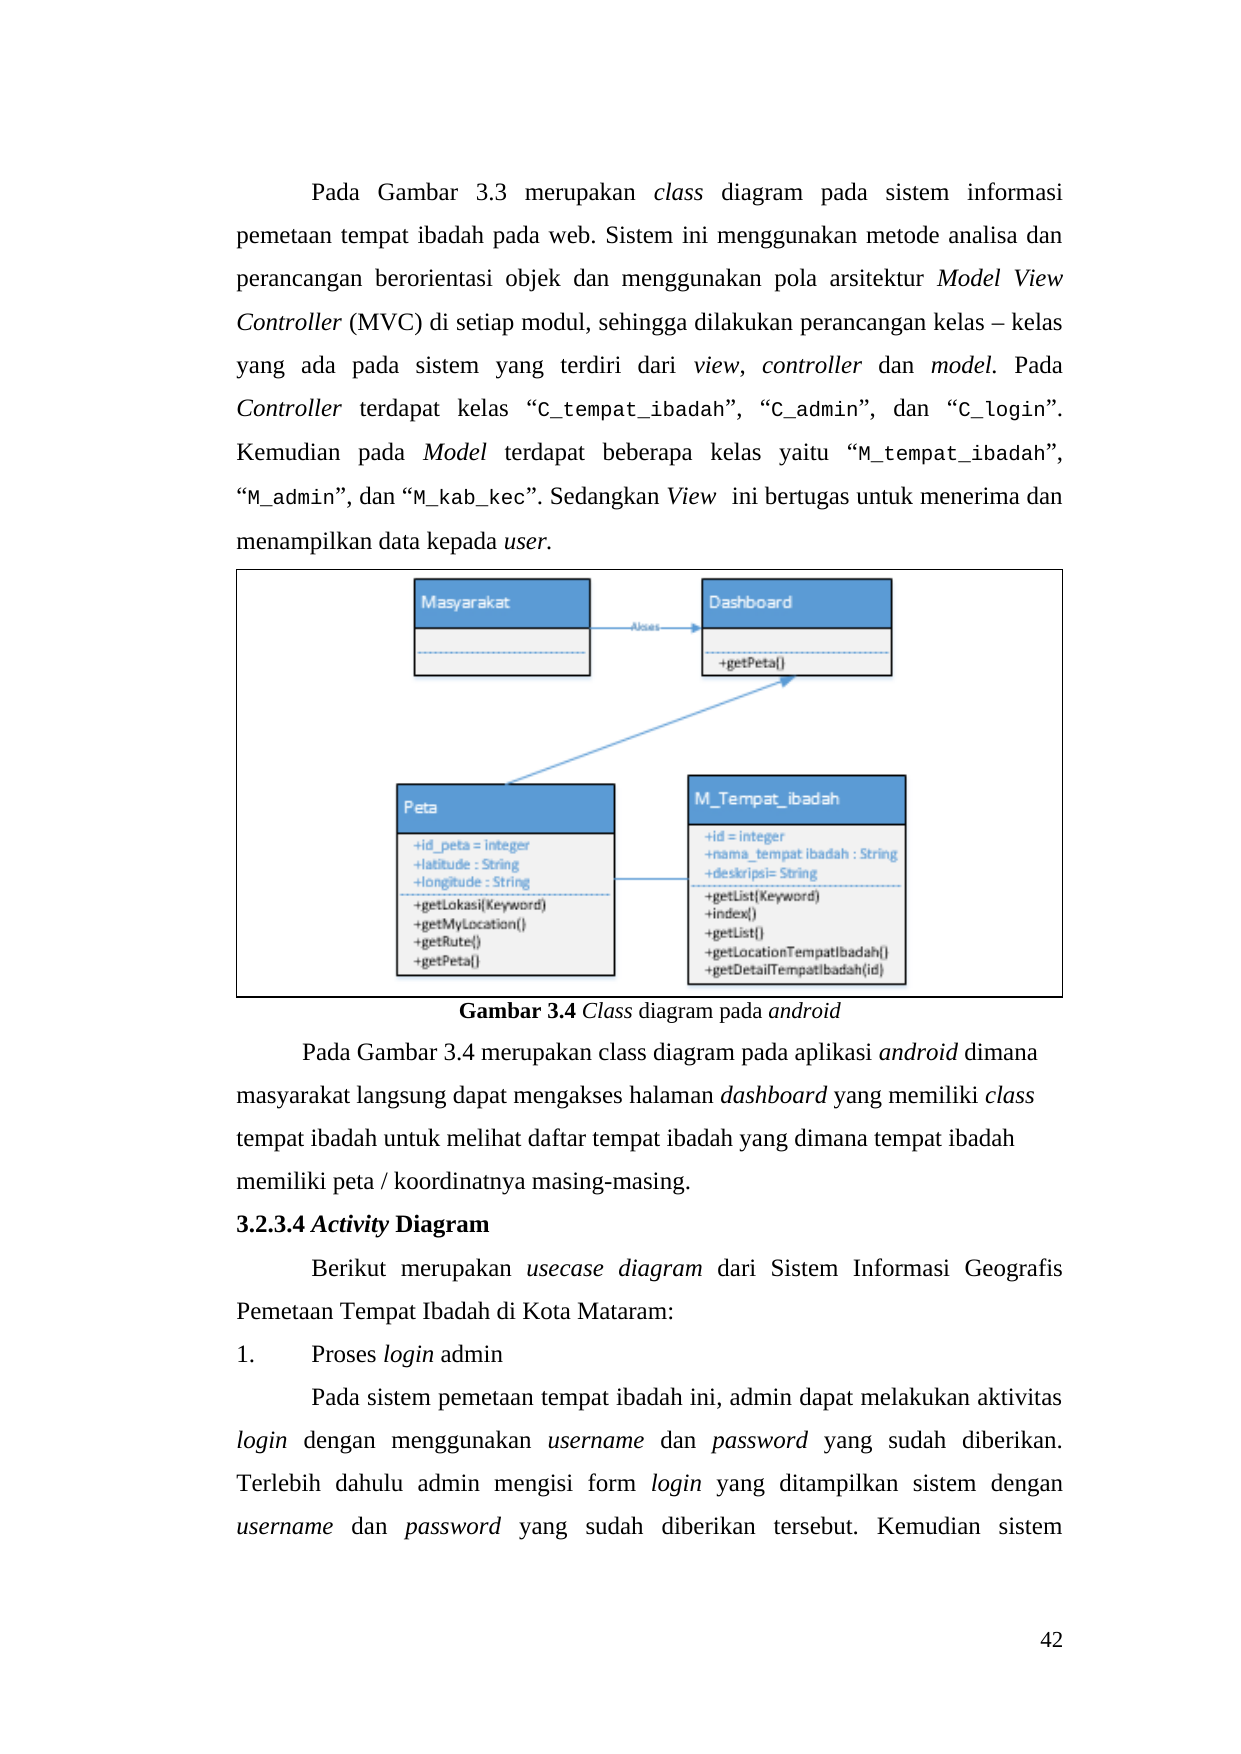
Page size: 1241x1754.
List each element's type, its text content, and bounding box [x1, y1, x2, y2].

subtitle Activity Diagram [236, 1209, 1063, 1238]
subtitle Berikut merupakan usecase diagram dari Sistem Informasi Geografis Pemetaan Tempat Ibadah di Kota Mataram: [236, 1253, 1063, 1324]
subtitle Gambar 3.4 Class diagram pada android [236, 998, 1063, 1024]
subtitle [236, 1382, 1063, 1540]
subtitle Pada Gambar 3.4 merupakan class diagram pada aplikasi android dimana masyarakat langsung dapat mengakses halaman dashboard yang memiliki class tempat ibadah untuk melihat daftar tempat ibadah yang dimana tempat ibadah memiliki peta / koordinatnya masing-masing. [236, 1037, 1063, 1195]
subtitle Pada Gambar 3.3 merupakan class diagram pada sistem informasi pemetaan tempat ibadah pada web. Sistem ini menggunakan metode analisa dan perancangan berorientasi objek dan menggunakan pola arsitektur Model View Controller (MVC) di setiap modul, sehingga dilakukan perancangan kelas – kelas yang ada pada sistem yang terdiri dari view, controller dan model. Pada Controller terdapat kelas “C_tempat_ibadah”, “C_admin”, dan “C_login”. Kemudian pada Model terdapat beberapa kelas yaitu “M_tempat_ibadah”, “M_admin”, dan “M_kab_kec”. Sedangkan View ini bertugas untuk menerima dan menampilkan data kepada user. [236, 177, 1063, 555]
picture [385, 570, 914, 993]
table_header [237, 570, 1062, 996]
subtitle Proses login admin [236, 1339, 1063, 1368]
